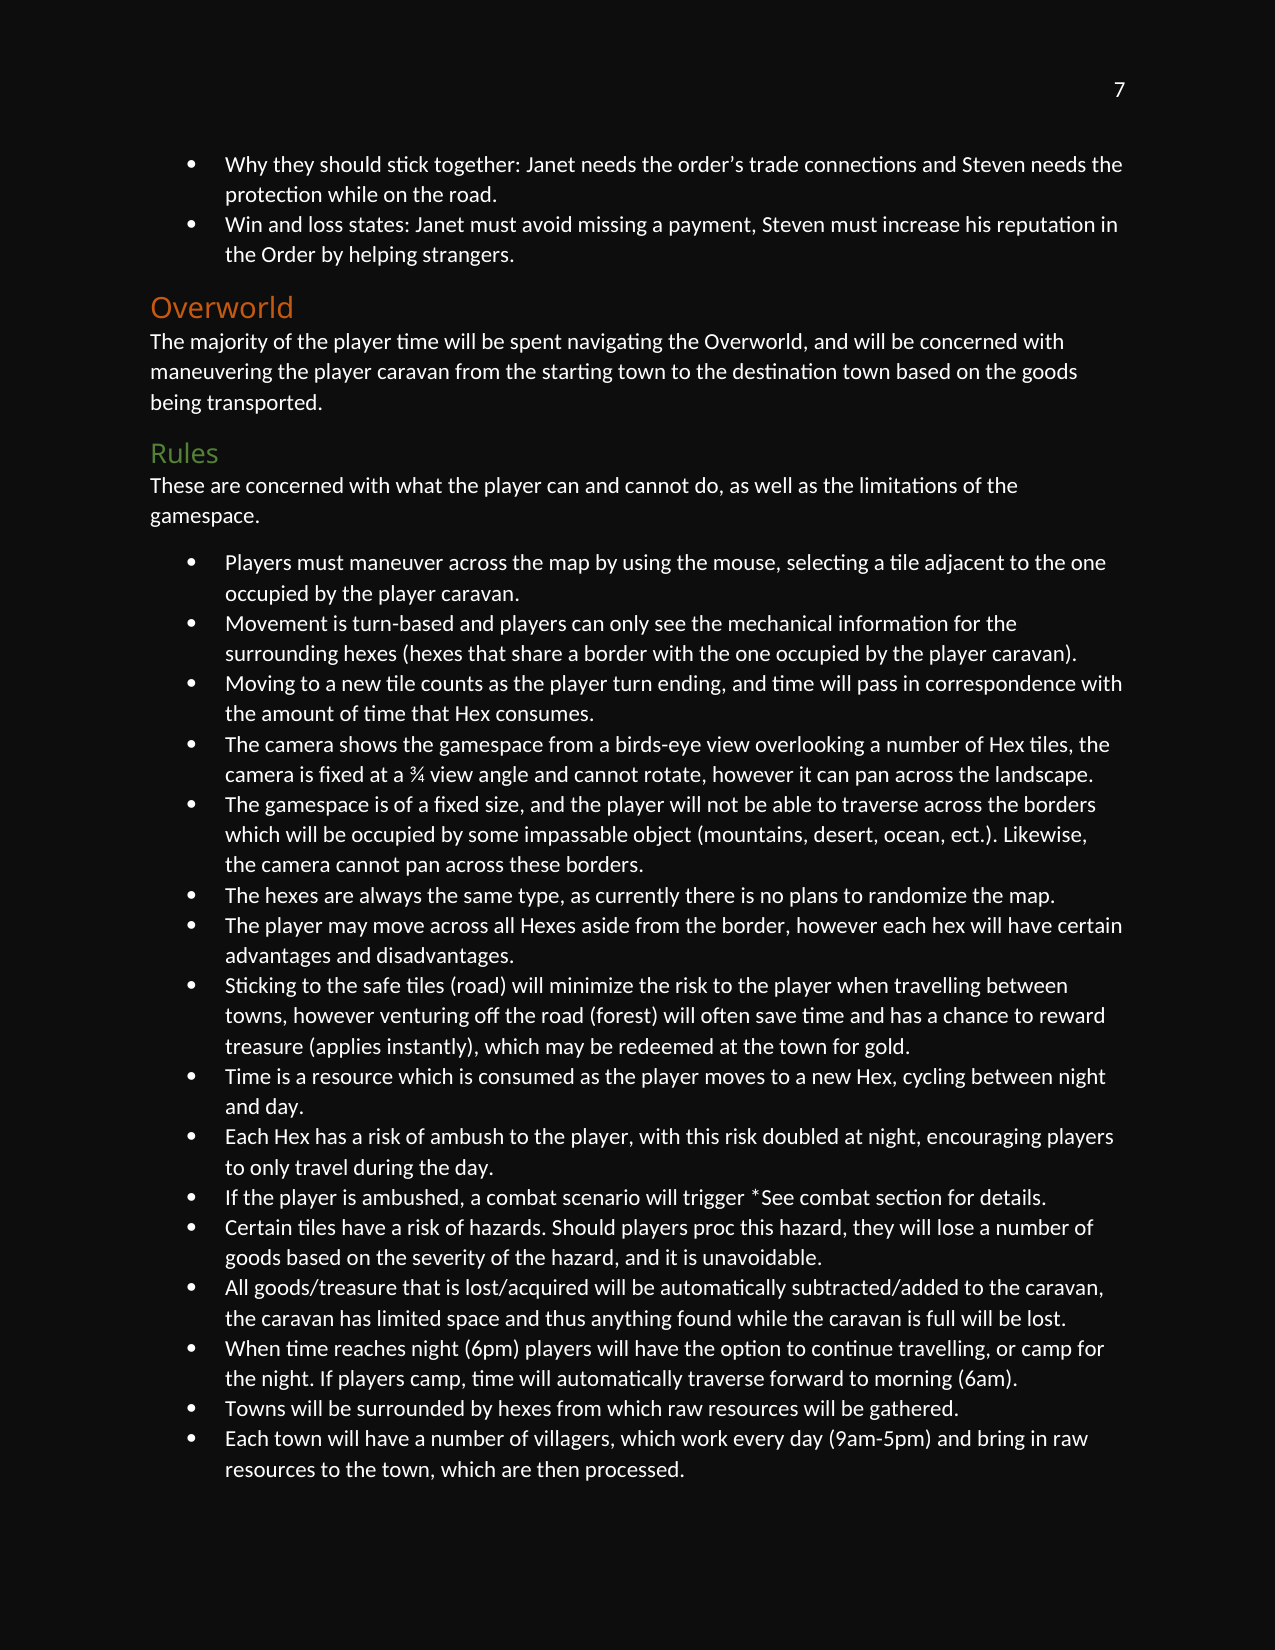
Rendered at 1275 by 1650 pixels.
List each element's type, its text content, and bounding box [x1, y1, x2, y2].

list Time is a resource which is consumed as the player moves to a new Hex, cycling between night and day. [187, 1062, 1125, 1120]
list The hexes are always the same type, as currently there is no plans to randomize the map. [187, 881, 1125, 909]
list All goods/treasure that is lost/acquired will be automatically subtracted/added to the caravan, the caravan has limited space and thus anything found while the caravan is full will be lost. [187, 1273, 1125, 1332]
list When time reaches night (6pm) players will have the option to continue travelling, or camp for the night. If players camp, time will automatically traverse forward to morning (6am). [187, 1334, 1125, 1392]
list The gamespace is of a fixed size, and the player will not be able to traverse across the borders which will be occupied by some impassable object (mountains, desert, ocean, ect.). Likewise, the camera cannot pan across these borders. [187, 790, 1125, 878]
list The player may move across all Hexes aside from the border, however each hex will have certain advantages and disadvantages. [187, 911, 1125, 969]
list Moving to a new tile counts as the player turn ending, and time will pass in correspondence with the amount of time that Hex consumes. [187, 669, 1125, 727]
list If the player is ambushed, a combat scenario will trigger *See combat section for details. [187, 1183, 1125, 1211]
text The majority of the player time will be spent navigating the Overworld, and will be concerned with maneuvering the player caravan from the starting town to the destination town based on the goods being transported. [150, 327, 1125, 416]
list Each Hex has a risk of ambush to the player, with this risk doubled at night, encouraging players to only travel during the day. [187, 1122, 1125, 1181]
subtitle Overworld [150, 287, 1125, 327]
list Certain tiles have a risk of hazards. Should players proc this hazard, they will lose a number of goods based on the severity of the hazard, and it is unavoidable. [187, 1213, 1125, 1271]
list Why they should stick together: Janet needs the order’s trade connections and Steven needs the protection while on the road. [187, 150, 1125, 208]
list The camera shows the gamespace from a birds-eye view overlooking a number of Hex tiles, the camera is fixed at a ¾ view angle and cannot rotate, however it can pan across the landscape. [187, 730, 1125, 788]
subtitle Rules [150, 434, 1125, 471]
list Players must maneuver across the map by using the mouse, selecting a tile adjacent to the one occupied by the player caravan. [187, 548, 1125, 607]
list Towns will be surrounded by hexes from which raw resources will be gathered. [187, 1394, 1125, 1422]
list Win and loss states: Janet must avoid missing a payment, Steven must increase his reputation in the Order by helping strangers. [187, 210, 1125, 269]
list Movement is turn-based and players can only see the mechanical information for the surrounding hexes (hexes that share a border with the one occupied by the player caravan). [187, 609, 1125, 667]
text These are concerned with what the player can and cannot do, as well as the limitations of the gamespace. [150, 471, 1125, 529]
list Each town will have a number of villagers, which work every day (9am-5pm) and bring in raw resources to the town, which are then processed. [187, 1424, 1125, 1483]
list Sticking to the safe tiles (road) will minimize the risk to the player when travelling between towns, however venturing off the road (forest) will often save time and has a chance to reward treasure (applies instantly), which may be redeemed at the town for gold. [187, 971, 1125, 1060]
